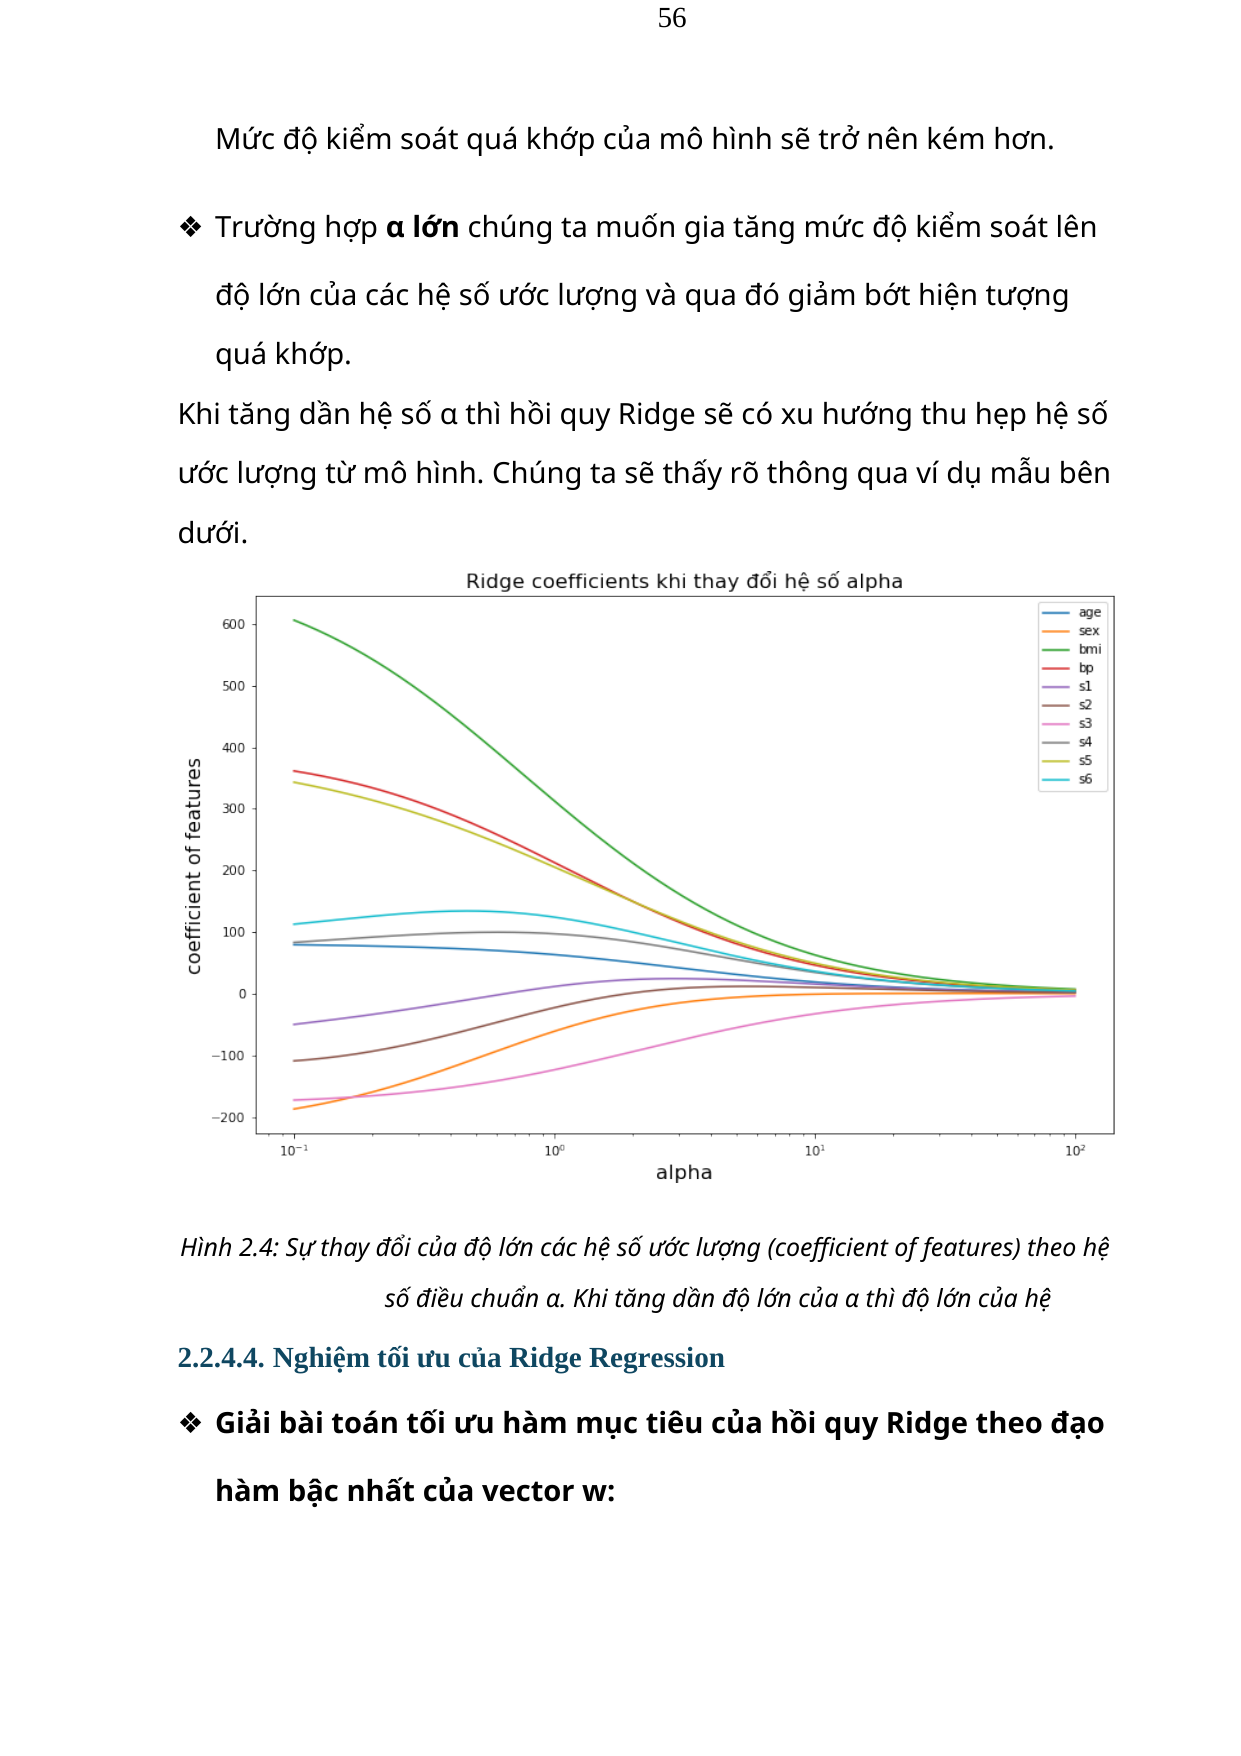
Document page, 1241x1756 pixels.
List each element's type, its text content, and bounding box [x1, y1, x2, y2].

text Khi tăng dần hệ số α thì hồi quy Ridge sẽ có xu hướng thu hẹp hệ số ước lượng từ mô hình. Chúng ta sẽ thấy rõ thông qua ví dụ mẫu bên dưới. [177, 393, 1125, 552]
subtitle Nghiệm tối ưu của Ridge Regression [177, 1340, 1181, 1374]
text Hình 2.4: Sự thay đổi của độ lớn các hệ số ước lượng (coefficient of features) theo hệ số điều chuẩn α. Khi tăng dần độ lớn của α thì độ lớn của hệ [180, 1230, 1122, 1315]
text Mức độ kiểm soát quá khớp của mô hình sẽ trở nên kém hơn. [215, 118, 1181, 158]
picture [185, 571, 1115, 1183]
list Trường hợp α lớn chúng ta muốn gia tăng mức độ kiểm soát lên độ lớn của các hệ số ước lượng và qua đó giảm bớt hiện tượng quá khớp. [177, 194, 1122, 373]
list Giải bài toán tối ưu hàm mục tiêu của hồi quy Ridge theo đạo hàm bậc nhất của vector w: [177, 1391, 1123, 1510]
